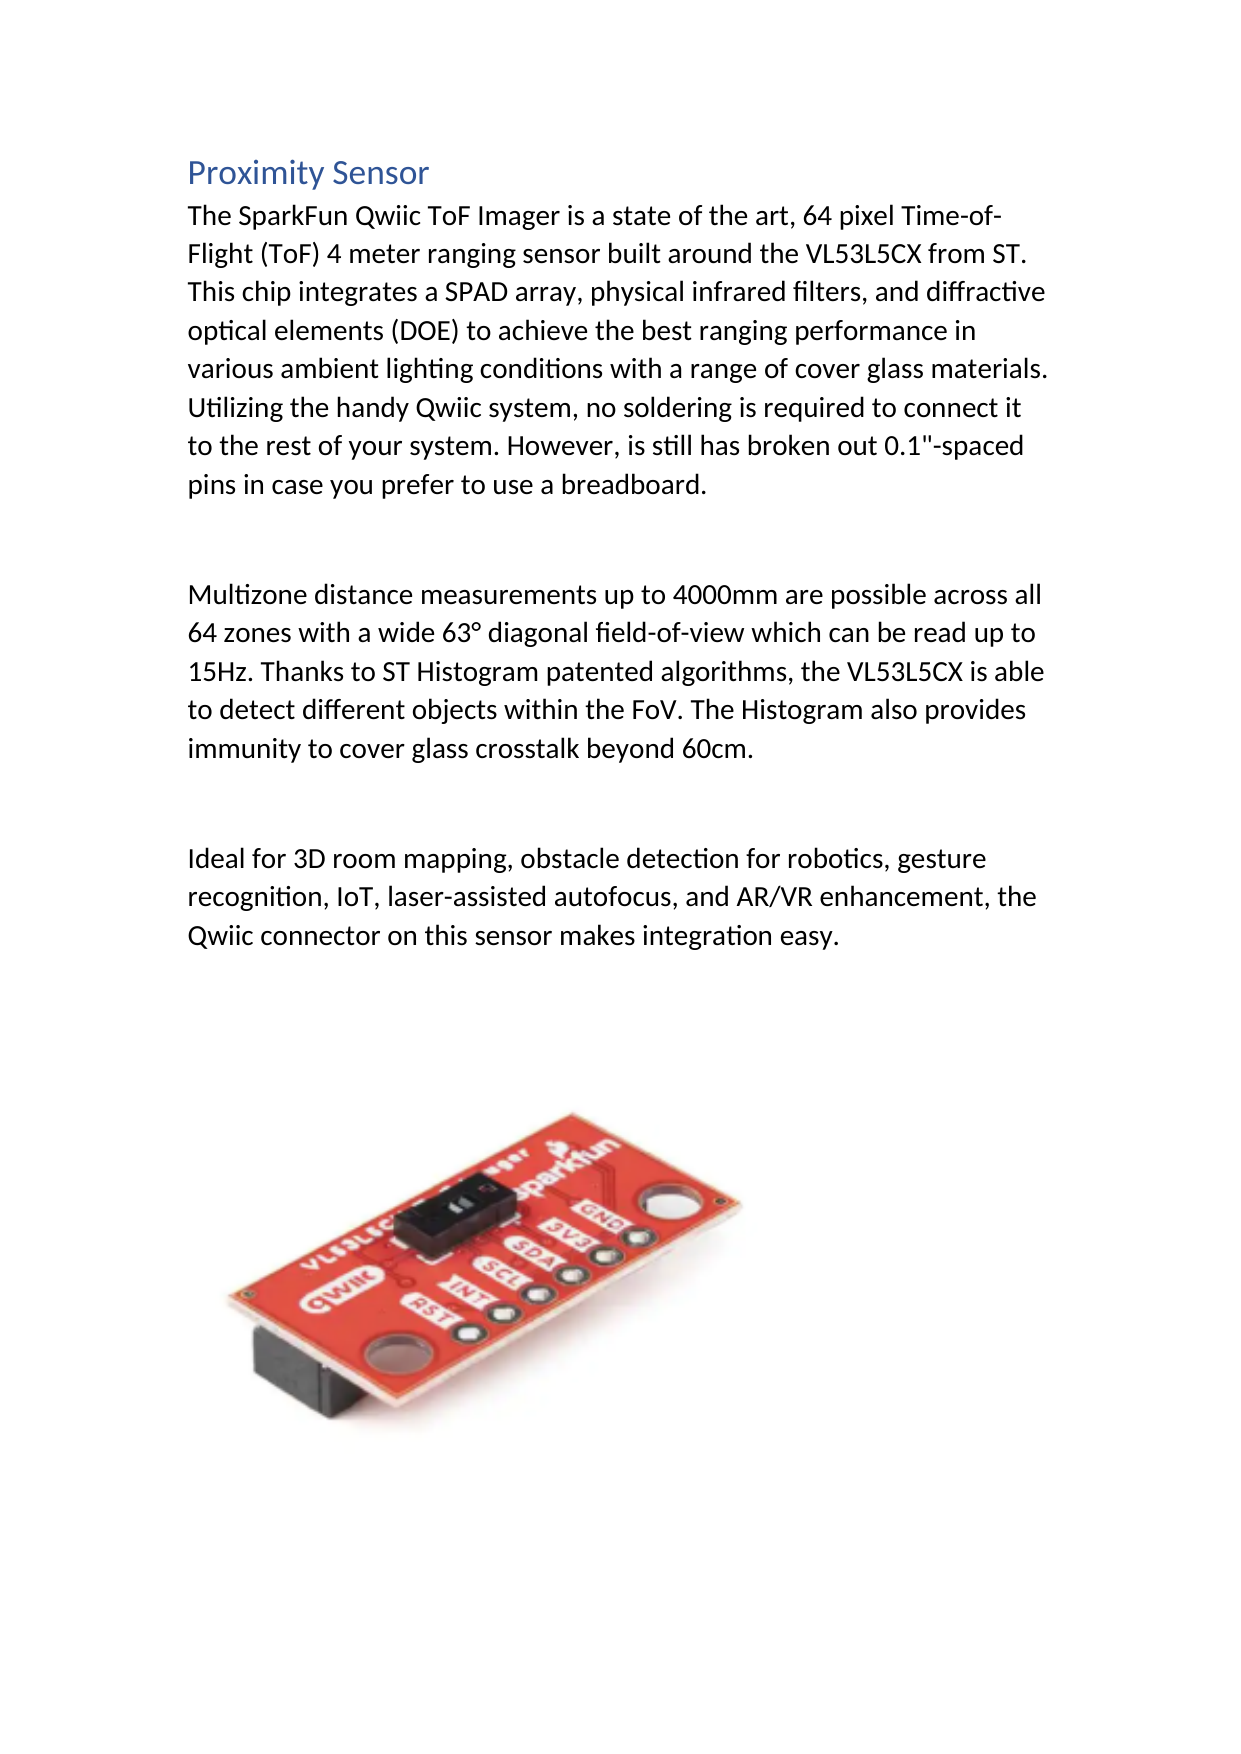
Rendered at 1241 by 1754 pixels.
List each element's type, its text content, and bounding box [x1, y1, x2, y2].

text The SparkFun Qwiic ToF Imager is a state of the art, 64 pixel Time-of-Flight (ToF) 4 meter ranging sensor built around the VL53L5CX from ST. This chip integrates a SPAD array, physical infrared filters, and diffractive optical elements (DOE) to achieve the best ranging performance in various ambient lighting conditions with a range of cover glass materials. Utilizing the handy Qwiic system, no soldering is required to connect it to the rest of your system. However, is still has broken out 0.1"-spaced pins in case you prefer to use a breadboard. [187, 197, 1053, 501]
text Ideal for 3D room mapping, obstacle detection for robotics, gesture recognition, IoT, laser-assisted autofocus, and AR/VR enhancement, the Qwiic connector on this sensor makes integration easy. [187, 840, 1053, 952]
picture [187, 971, 783, 1529]
subtitle Proximity Sensor [187, 150, 1053, 193]
text Multizone distance measurements up to 4000mm are possible across all 64 zones with a wide 63° diagonal field-of-view which can be read up to 15Hz. Thanks to ST Histogram patented algorithms, the VL53L5CX is able to detect different objects within the FoV. The Histogram also provides immunity to cover glass crosstalk beyond 60cm. [187, 576, 1053, 765]
